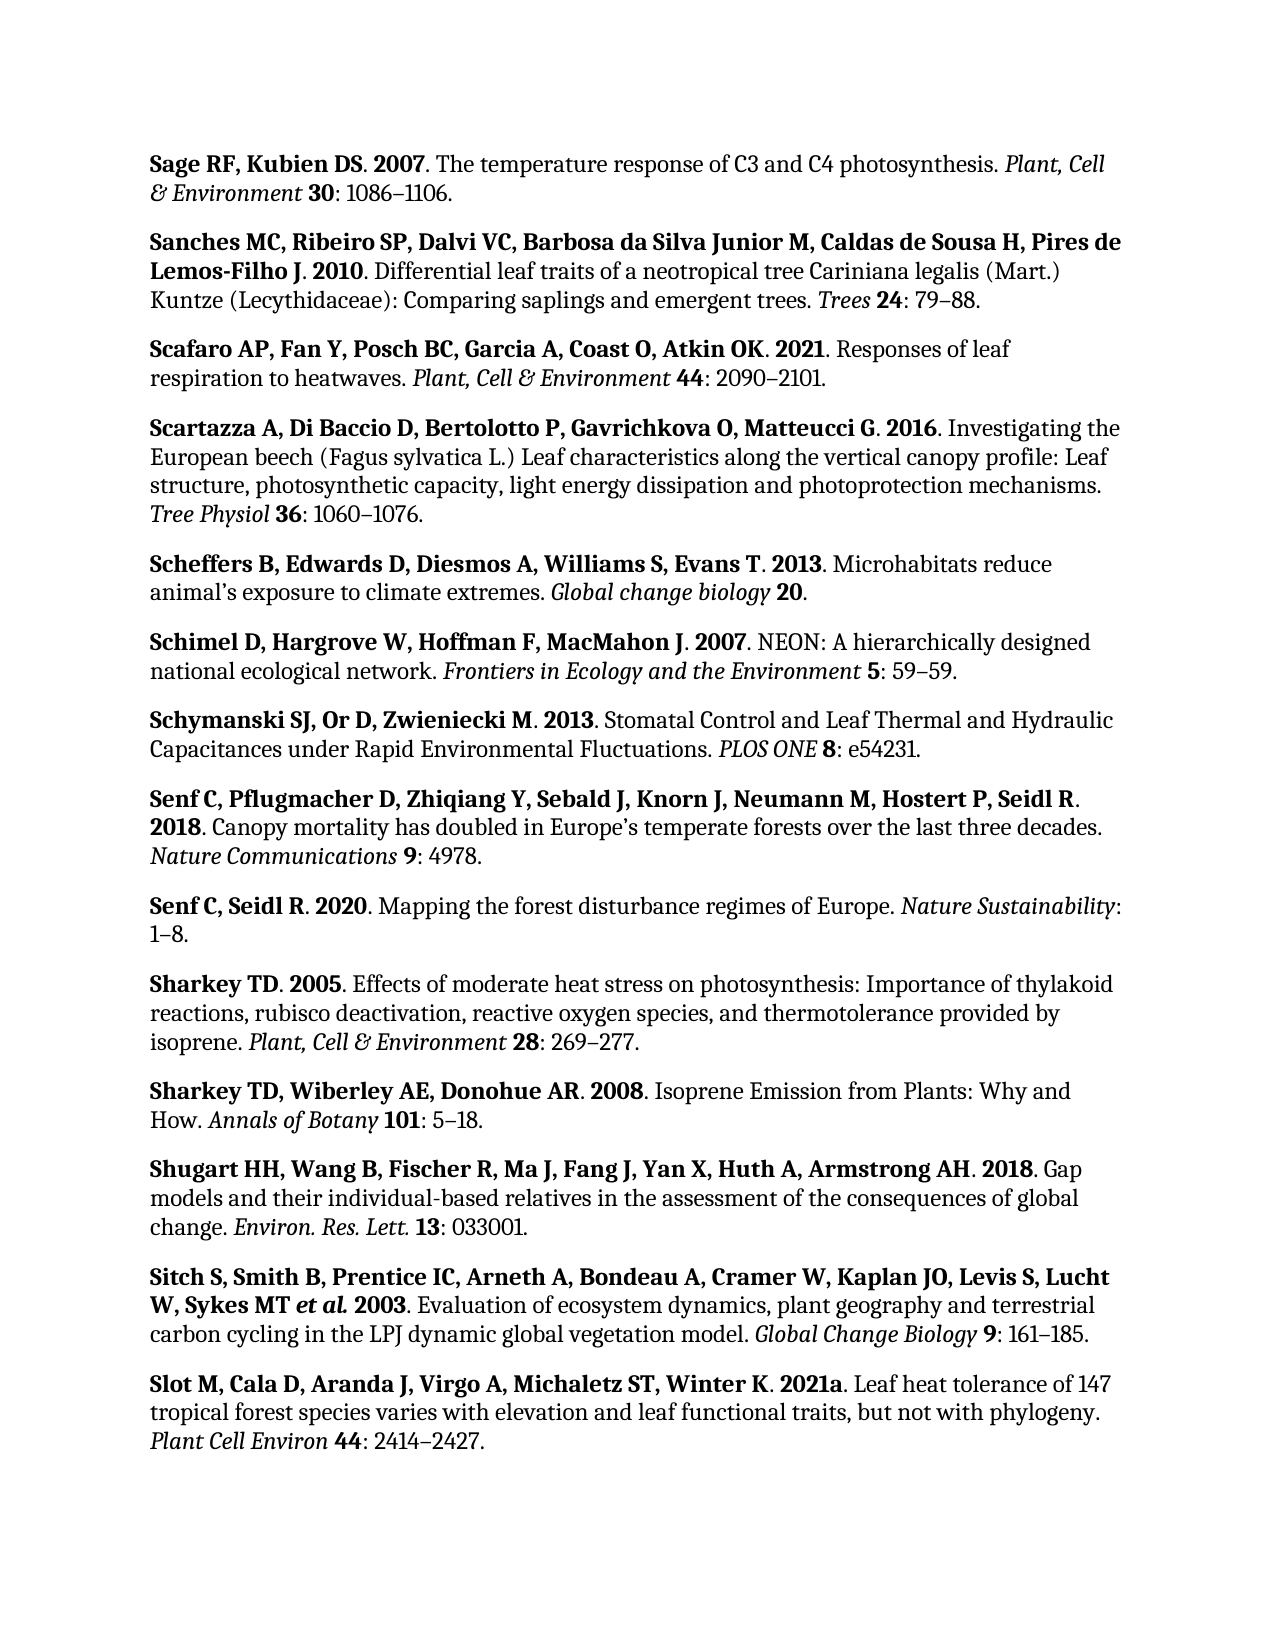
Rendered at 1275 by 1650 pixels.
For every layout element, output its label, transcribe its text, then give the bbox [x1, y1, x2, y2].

text Scartazza A, Di Baccio D, Bertolotto P, Gavrichkova O, Matteucci G. 2016. Investigating the European beech (Fagus sylvatica L.) Leaf characteristics along the vertical canopy profile: Leaf structure, photosynthetic capacity, light energy dissipation and photoprotection mechanisms. Tree Physiol 36: 1060–1076. [150, 414, 1125, 529]
text Sharkey TD, Wiberley AE, Donohue AR. 2008. Isoprene Emission from Plants: Why and How. Annals of Botany 101: 5–18. [150, 1077, 1125, 1134]
text Sanches MC, Ribeiro SP, Dalvi VC, Barbosa da Silva Junior M, Caldas de Sousa H, Pires de Lemos-Filho J. 2010. Differential leaf traits of a neotropical tree Cariniana legalis (Mart.) Kuntze (Lecythidaceae): Comparing saplings and emergent trees. Trees 24: 79–88. [150, 228, 1125, 314]
text Scheffers B, Edwards D, Diesmos A, Williams S, Evans T. 2013. Microhabitats reduce animal’s exposure to climate extremes. Global change biology 20. [150, 549, 1125, 607]
text Senf C, Pflugmacher D, Zhiqiang Y, Sebald J, Knorn J, Neumann M, Hostert P, Seidl R. 2018. Canopy mortality has doubled in Europe’s temperate forests over the last three decades. Nature Communications 9: 4978. [150, 784, 1125, 871]
text Schymanski SJ, Or D, Zwieniecki M. 2013. Stomatal Control and Leaf Thermal and Hydraulic Capacitances under Rapid Environmental Fluctuations. PLOS ONE 8: e54231. [150, 706, 1125, 764]
text Shugart HH, Wang B, Fischer R, Ma J, Fang J, Yan X, Huth A, Armstrong AH. 2018. Gap models and their individual-based relatives in the assessment of the consequences of global change. Environ. Res. Lett. 13: 033001. [150, 1155, 1125, 1242]
text Sitch S, Smith B, Prentice IC, Arneth A, Bondeau A, Cramer W, Kaplan JO, Levis S, Lucht W, Sykes MT et al. 2003. Evaluation of ecosystem dynamics, plant geography and terrestrial carbon cycling in the LPJ dynamic global vegetation model. Global Change Biology 9: 161–185. [150, 1262, 1125, 1349]
text Senf C, Seidl R. 2020. Mapping the forest disturbance regimes of Europe. Nature Sustainability: 1–8. [150, 892, 1125, 949]
text Schimel D, Hargrove W, Hoffman F, MacMahon J. 2007. NEON: A hierarchically designed national ecological network. Frontiers in Ecology and the Environment 5: 59–59. [150, 628, 1125, 685]
text Scafaro AP, Fan Y, Posch BC, Garcia A, Coast O, Atkin OK. 2021. Responses of leaf respiration to heatwaves. Plant, Cell & Environment 44: 2090–2101. [150, 335, 1125, 393]
text Sage RF, Kubien DS. 2007. The temperature response of C3 and C4 photosynthesis. Plant, Cell & Environment 30: 1086–1106. [150, 150, 1125, 207]
text Slot M, Cala D, Aranda J, Virgo A, Michaletz ST, Winter K. 2021a. Leaf heat tolerance of 147 tropical forest species varies with elevation and leaf functional traits, but not with phylogeny. Plant Cell Environ 44: 2414–2427. [150, 1369, 1125, 1456]
text Sharkey TD. 2005. Effects of moderate heat stress on photosynthesis: Importance of thylakoid reactions, rubisco deactivation, reactive oxygen species, and thermotolerance provided by isoprene. Plant, Cell & Environment 28: 269–277. [150, 970, 1125, 1056]
